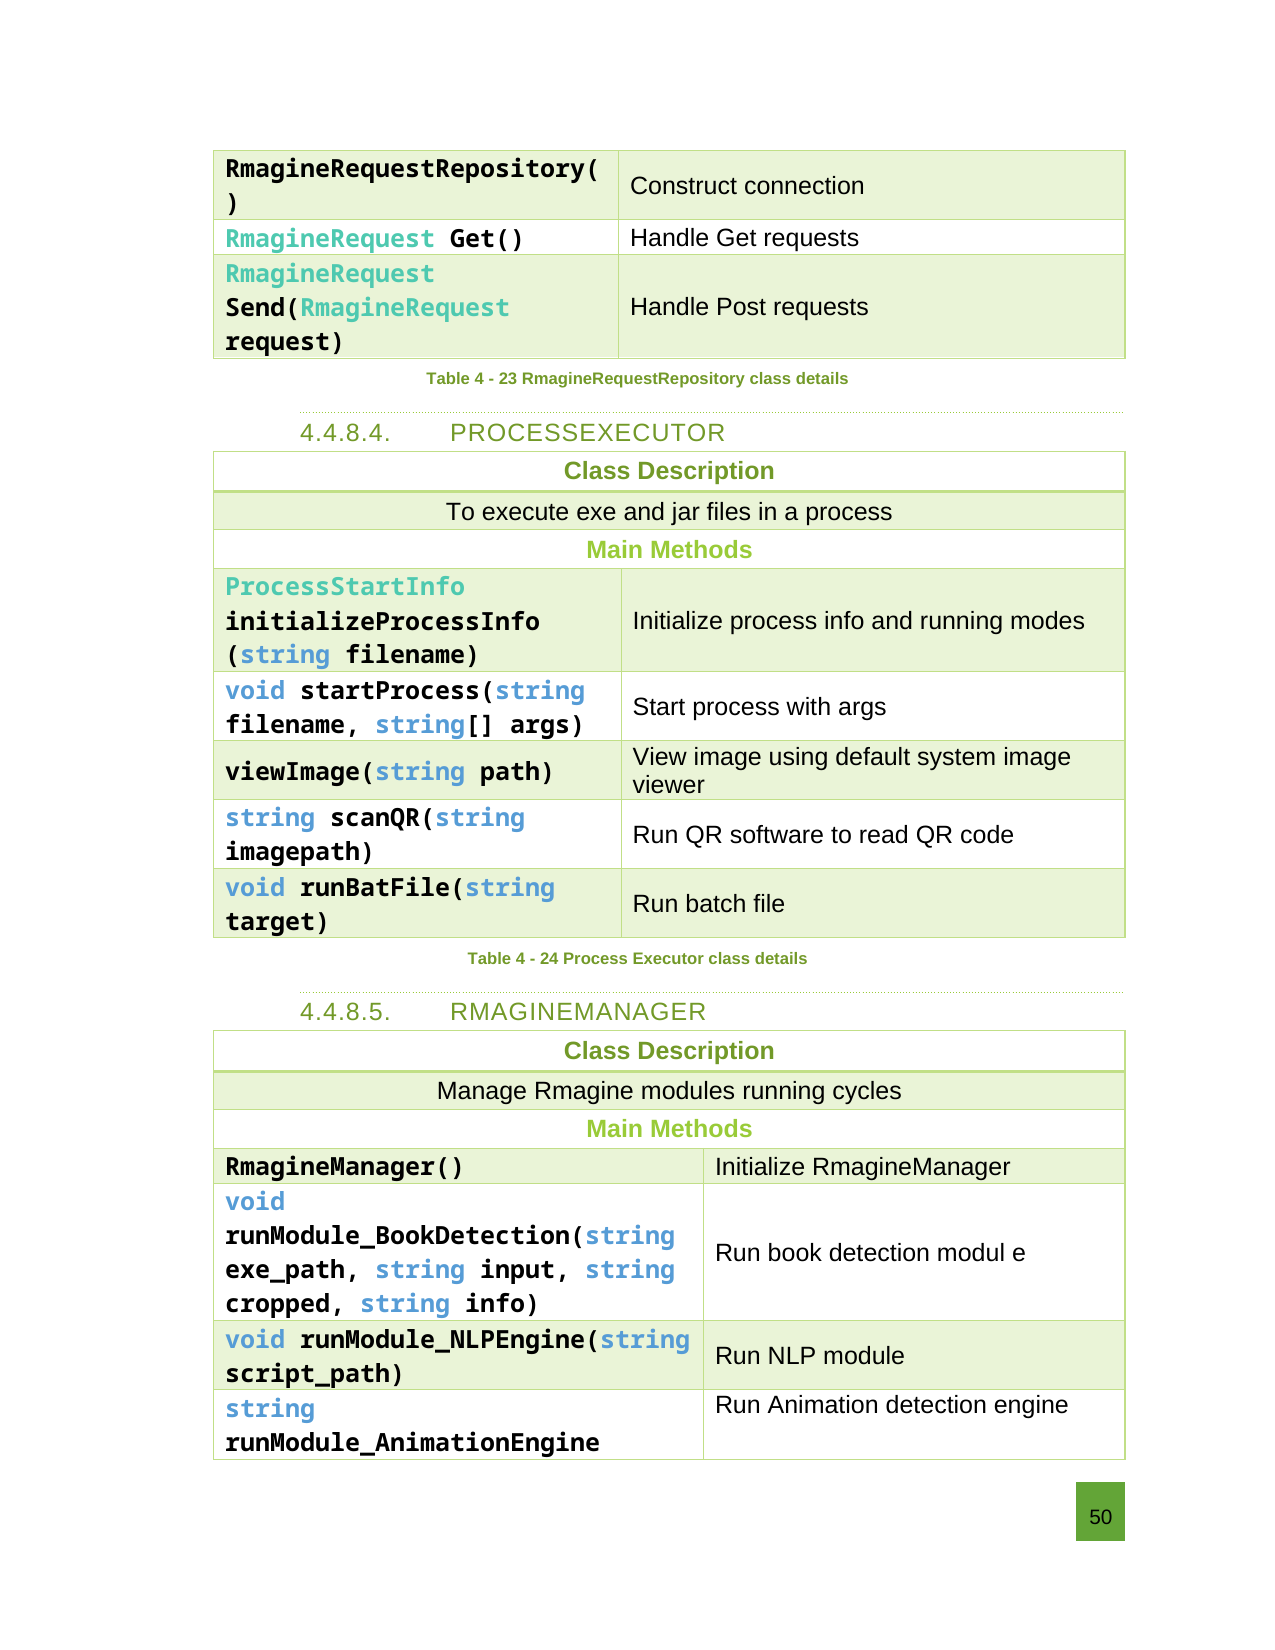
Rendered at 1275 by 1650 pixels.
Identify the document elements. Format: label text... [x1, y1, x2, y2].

table_cell Main Methods [214, 1110, 1124, 1148]
table_cell ProcessStartInfo initializeProcessInfo(string filename) [214, 569, 621, 671]
subtitle RmagineManager [300, 992, 1125, 1026]
table_cell View image using default system image viewer [622, 741, 1124, 799]
table_header Class Description [214, 1031, 1124, 1069]
table_cell RmagineRequestRepository() [214, 151, 618, 219]
table_cell To execute exe and jar files in a process [214, 493, 1124, 529]
table_cell Run batch file [622, 869, 1124, 937]
table_cell Construct connection [619, 151, 1124, 219]
table_cell RmagineManager() [214, 1149, 703, 1183]
table_cell Start process with args [622, 672, 1124, 740]
table_cell RmagineRequest Send(RmagineRequest request) [214, 255, 618, 357]
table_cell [214, 1390, 703, 1458]
table_cell Run book detection modul e [704, 1184, 1124, 1320]
table_cell void runBatFile(string target) [214, 869, 621, 937]
table_cell void startProcess(string filename, string[] args) [214, 672, 621, 740]
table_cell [704, 1390, 1124, 1458]
table_cell Initialize RmagineManager [704, 1149, 1124, 1183]
subtitle ProcessExecutor [300, 412, 1125, 446]
table_cell RmagineRequest Get() [214, 220, 618, 254]
table_cell Run QR software to read QR code [622, 800, 1124, 868]
table_cell Manage Rmagine modules running cycles [214, 1073, 1124, 1109]
text Table 4 - 23 RmagineRequestRepository class details [150, 369, 1125, 388]
table_cell Initialize process info and running modes [622, 569, 1124, 671]
table_cell Main Methods [214, 530, 1124, 568]
table_cell Handle Post requests [619, 255, 1124, 357]
table_cell void runModule_NLPEngine(string script_path) [214, 1321, 703, 1389]
table_cell void runModule_BookDetection(string exe_path, string input, string cropped, string info) [214, 1184, 703, 1320]
table_cell viewImage(string path) [214, 741, 621, 799]
text Table 4 - 24 Process Executor class details [150, 949, 1125, 968]
table_header Class Description [214, 452, 1124, 490]
table_cell string scanQR(string imagepath) [214, 800, 621, 868]
table_cell Handle Get requests [619, 220, 1124, 254]
table_cell Run NLP module [704, 1321, 1124, 1389]
